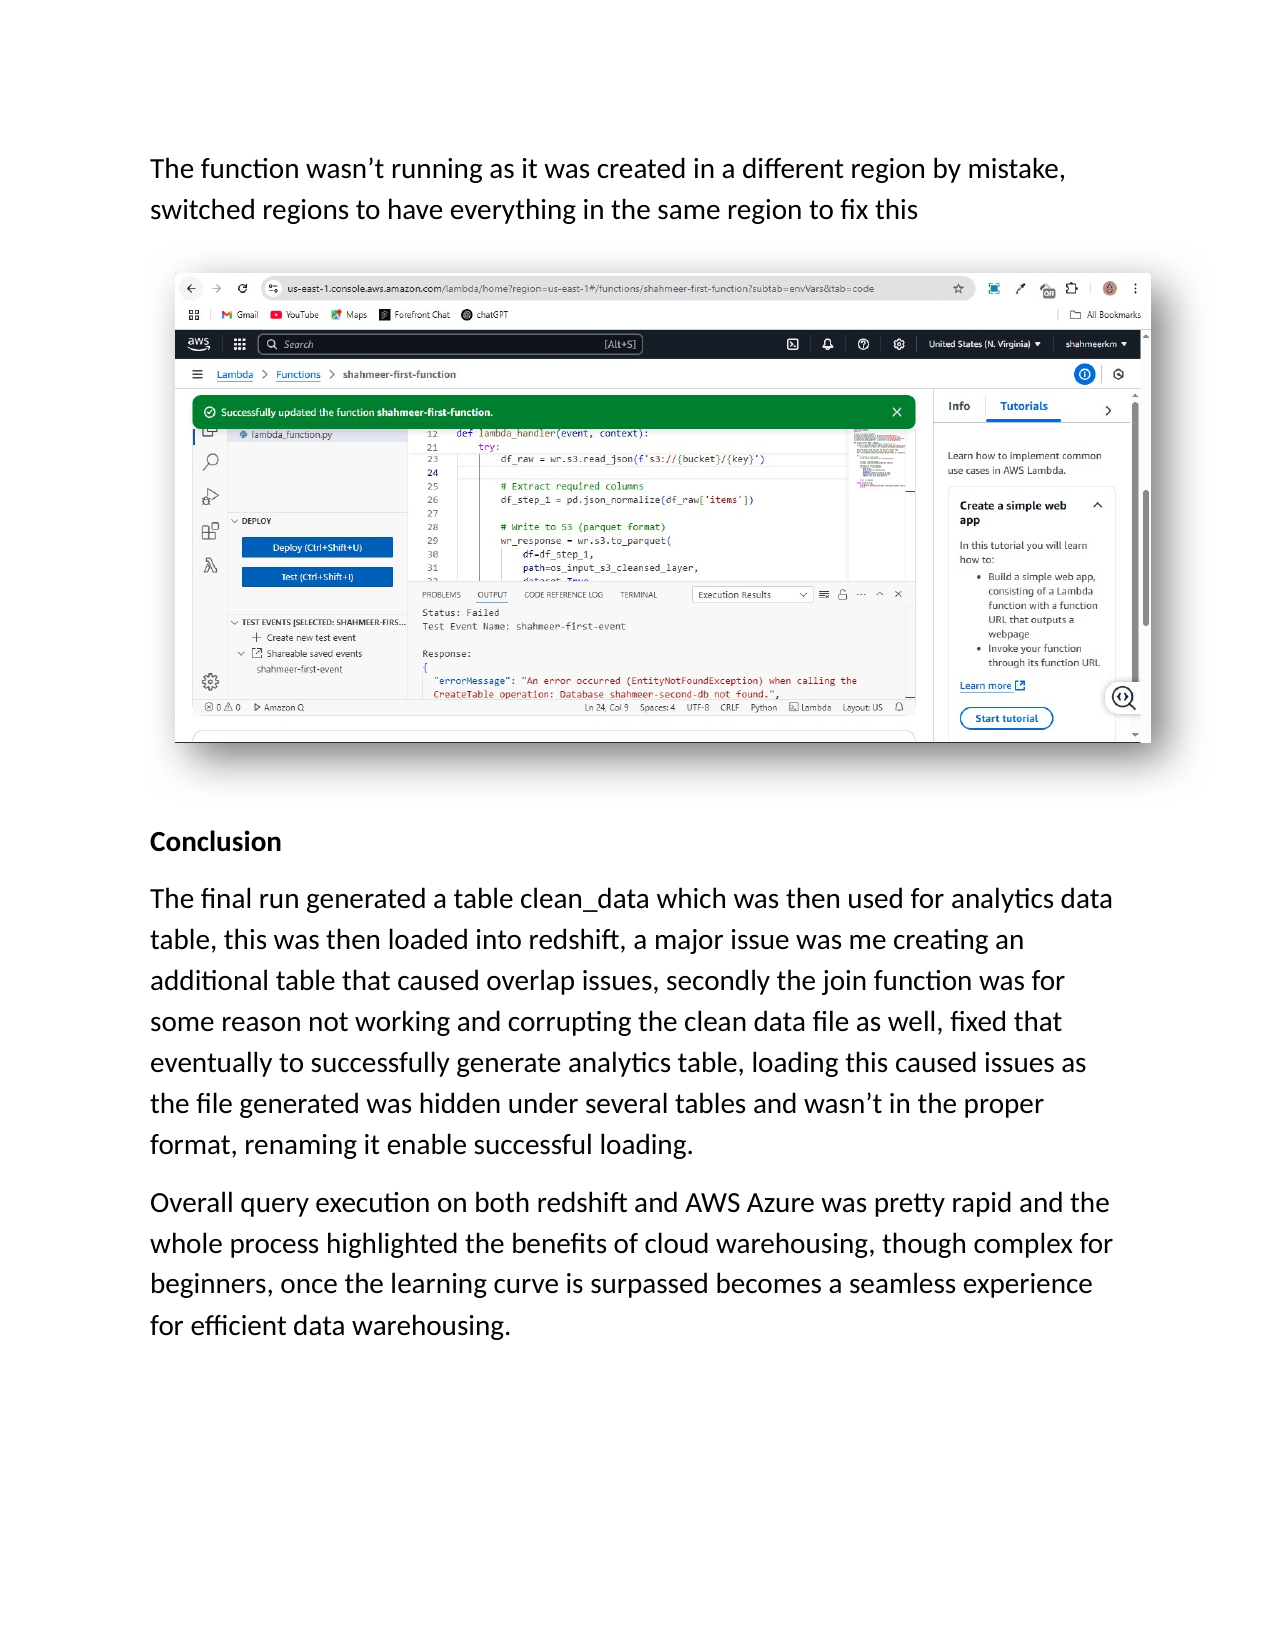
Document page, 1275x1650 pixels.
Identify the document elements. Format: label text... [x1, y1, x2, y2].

text The function wasn’t running as it was created in a different region by mistake, switched regions to have everything in the same region to fix this [150, 150, 1125, 227]
text Overall query execution on both redshift and AWS Azure was pretty rapid and the whole process highlighted the benefits of cloud warehousing, though complex for beginners, once the learning curve is surpassed becomes a seamless experience for efficient data warehousing. [150, 1184, 1125, 1342]
text The final run generated a table clean_data which was then used for analytics data table, this was then loaded into redshift, a major issue was me creating an additional table that caused overlap issues, secondly the join function was for some reason not working and corrupting the clean data file as well, fixed that eventually to successfully generate analytics table, loading this caused issues as the file generated was hidden under several tables and wasn’t in the proper format, renaming it enable successful loading. [150, 881, 1125, 1162]
text Conclusion [150, 823, 1125, 858]
picture [175, 273, 1151, 743]
